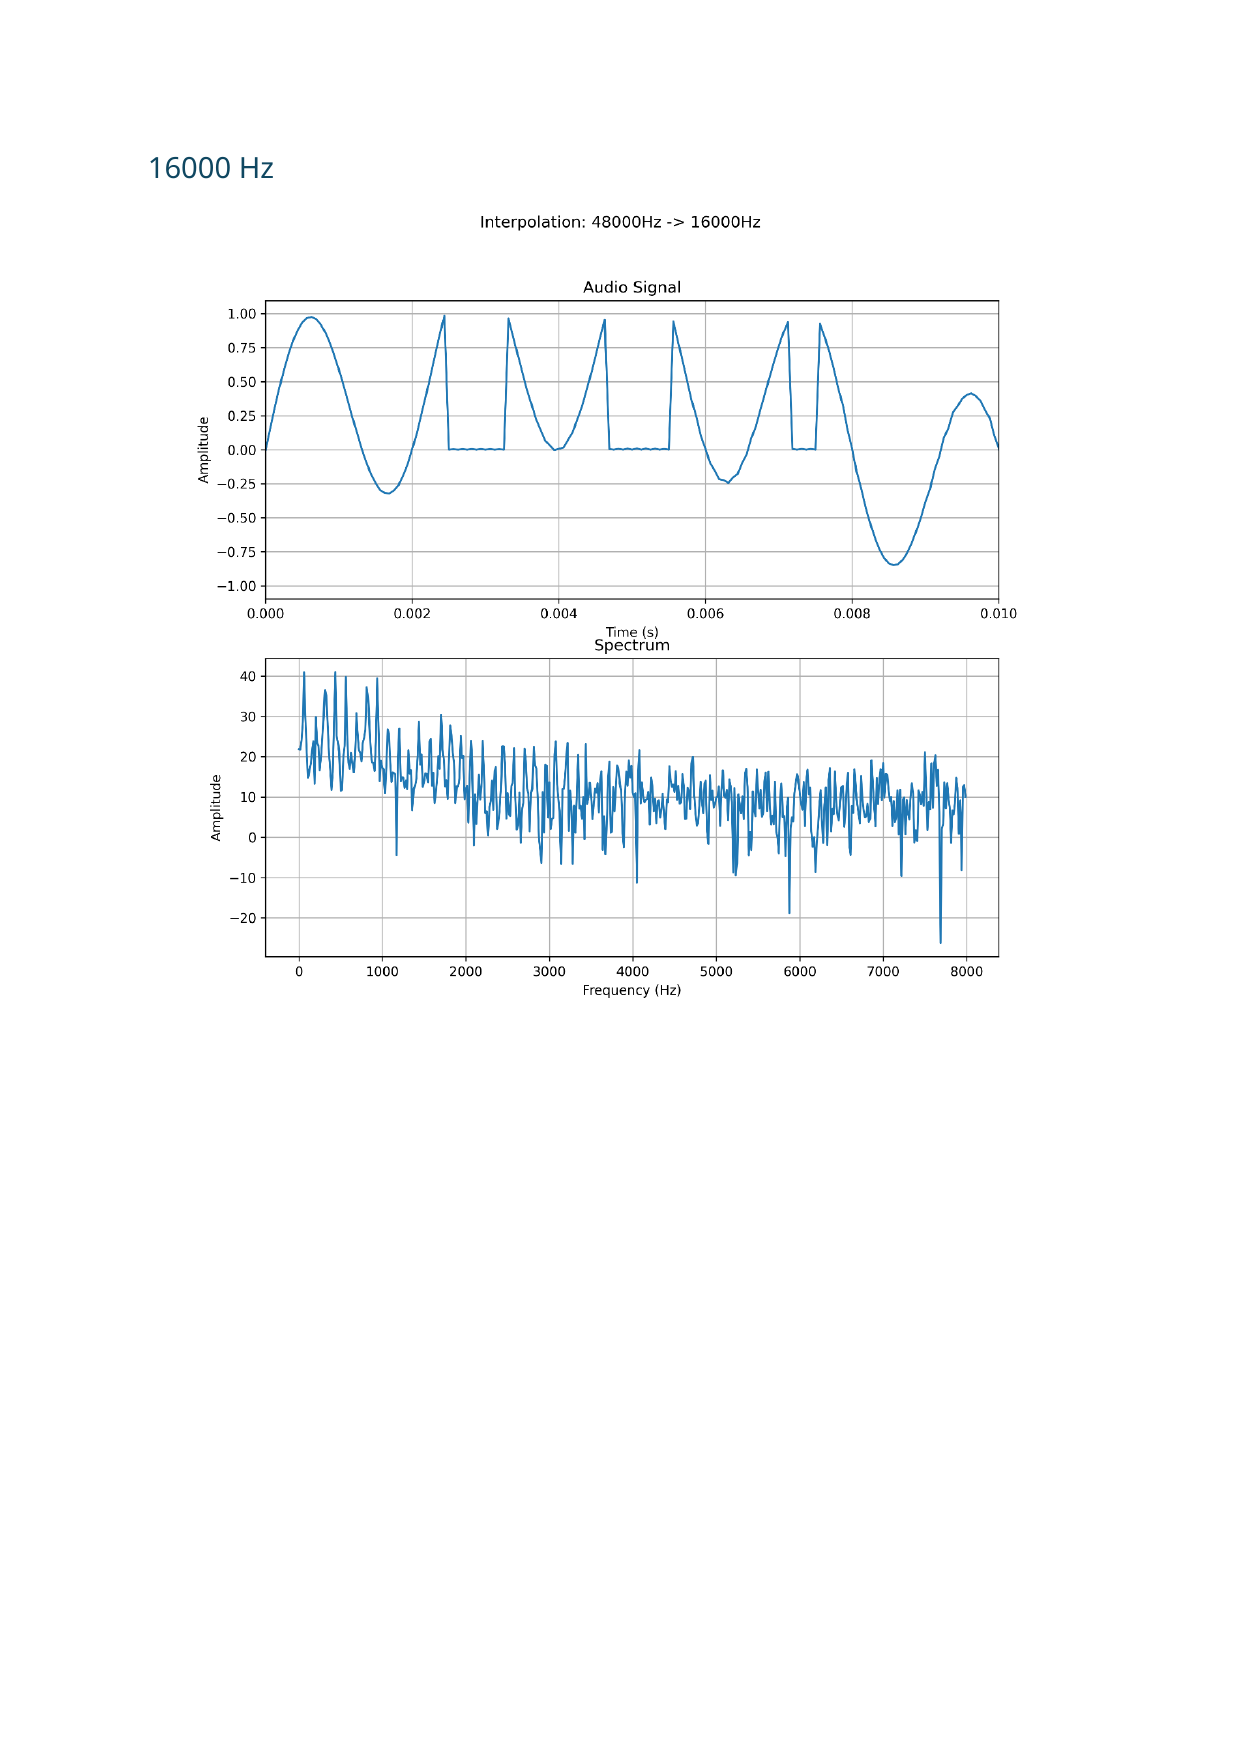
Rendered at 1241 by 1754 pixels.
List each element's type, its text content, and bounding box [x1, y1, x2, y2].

subtitle 16000 Hz [148, 148, 1093, 187]
picture [147, 198, 1093, 1050]
